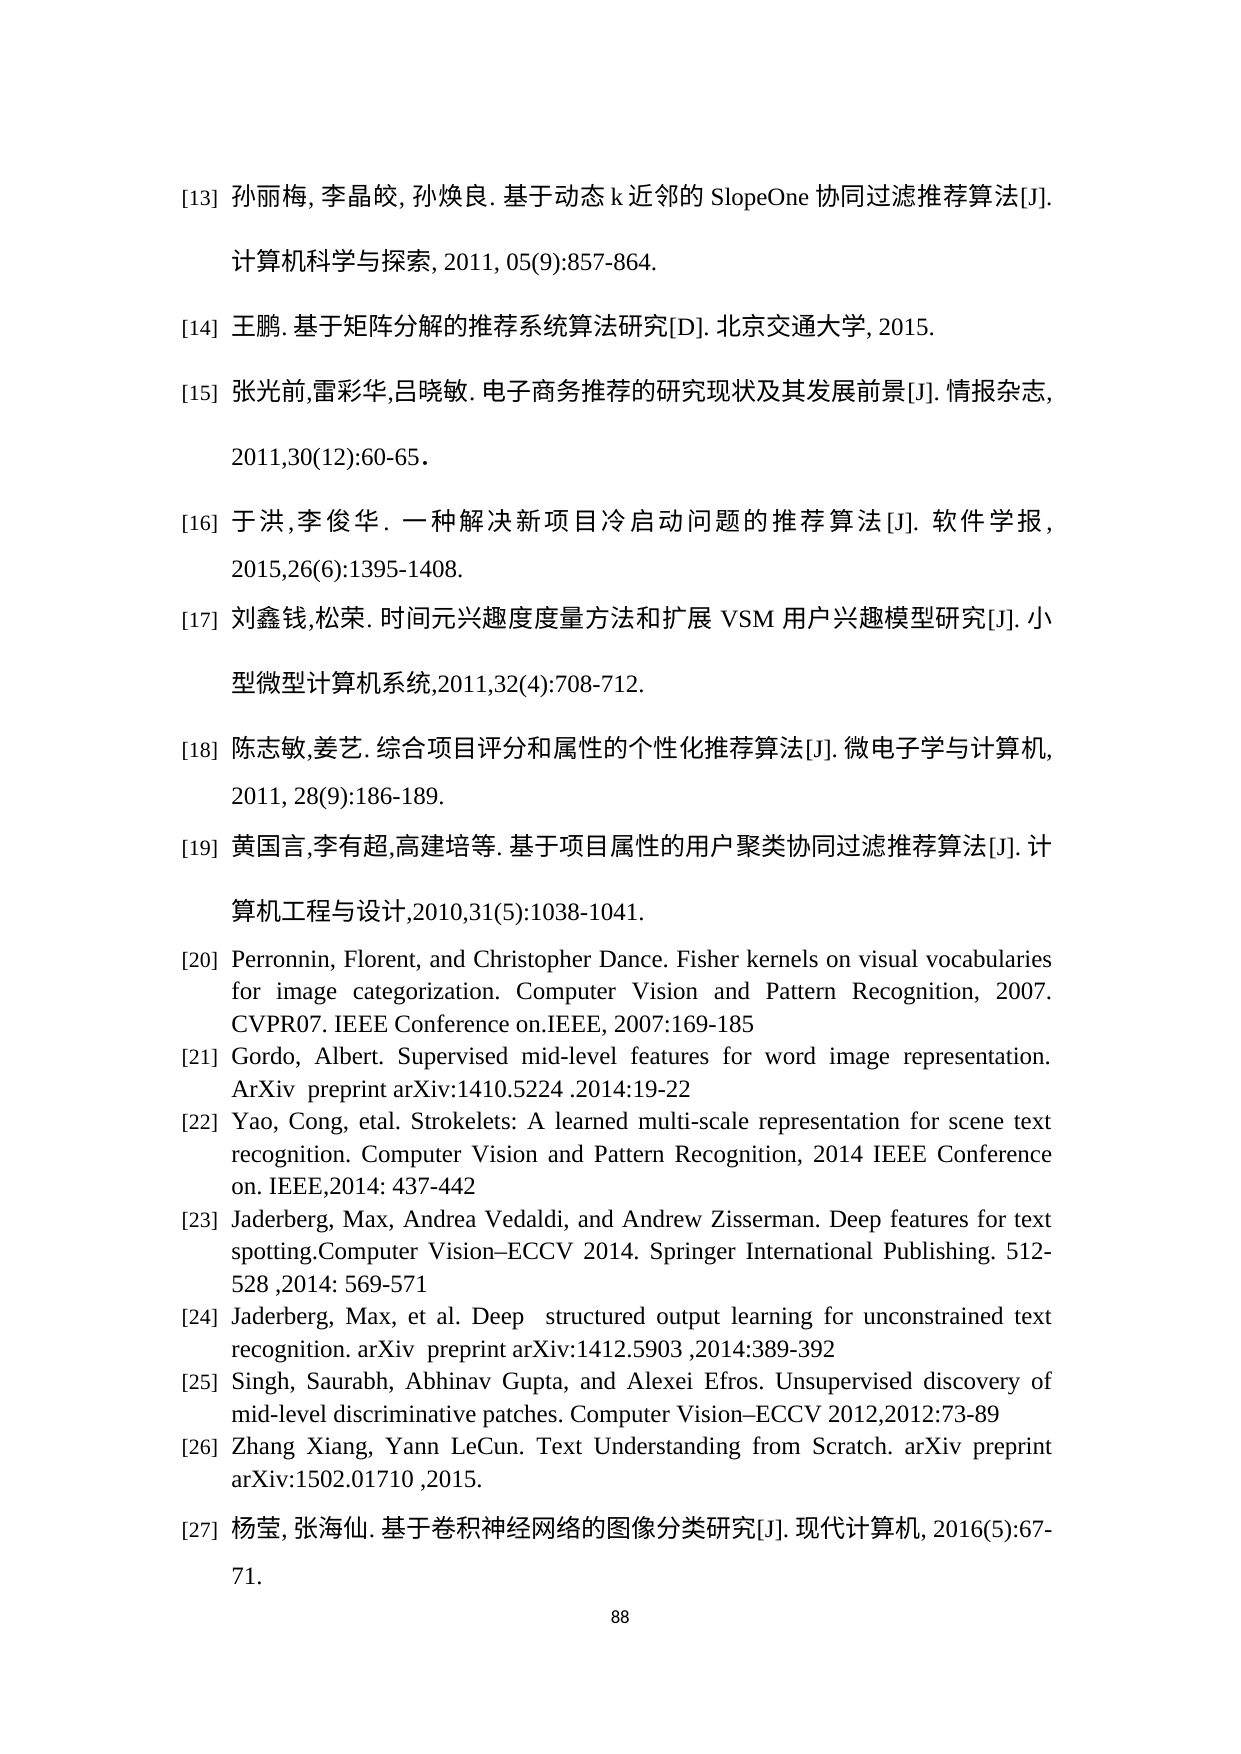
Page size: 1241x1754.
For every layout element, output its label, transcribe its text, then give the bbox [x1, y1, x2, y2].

text 张光前,雷彩华,吕晓敏. 电子商务推荐的研究现状及其发展前景[J]. 情报杂志, 2011,30(12):60-65． [229, 357, 1053, 487]
text 陈志敏,姜艺. 综合项目评分和属性的个性化推荐算法[J]. 微电子学与计算机, 2011, 28(9):186-189. [229, 714, 1053, 812]
text Gordo, Albert. Supervised mid-level features for word image representation. ArXiv preprint arXiv:1410.5224 .2014:19-22 [229, 1039, 1053, 1104]
text 杨莹, 张海仙. 基于卷积神经网络的图像分类研究[J]. 现代计算机, 2016(5):67-71. [229, 1494, 1053, 1592]
text Jaderberg, Max, Andrea Vedaldi, and Andrew Zisserman. Deep features for text spotting.Computer Vision–ECCV 2014. Springer International Publishing. 512-528 ,2014: 569-571 [229, 1202, 1053, 1299]
text Yao, Cong, etal. Strokelets: A learned multi-scale representation for scene text recognition. Computer Vision and Pattern Recognition, 2014 IEEE Conference on. IEEE,2014: 437-442 [229, 1104, 1053, 1202]
text Zhang Xiang, Yann LeCun. Text Understanding from Scratch. arXiv preprint arXiv:1502.01710 ,2015. [229, 1429, 1053, 1494]
text 黄国言,李有超,高建培等. 基于项目属性的用户聚类协同过滤推荐算法[J]. 计算机工程与设计,2010,31(5):1038-1041. [229, 812, 1053, 942]
text Perronnin, Florent, and Christopher Dance. Fisher kernels on visual vocabularies for image categorization. Computer Vision and Pattern Recognition, 2007. CVPR07. IEEE Conference on.IEEE, 2007:169-185 [229, 942, 1053, 1039]
text 孙丽梅, 李晶皎, 孙焕良. 基于动态k近邻的SlopeOne协同过滤推荐算法[J]. 计算机科学与探索, 2011, 05(9):857-864. [229, 162, 1053, 292]
text 王鹏. 基于矩阵分解的推荐系统算法研究[D]. 北京交通大学, 2015. [229, 292, 1053, 357]
text 刘鑫钱,松荣. 时间元兴趣度度量方法和扩展 VSM 用户兴趣模型研究[J]. 小型微型计算机系统,2011,32(4):708-712. [229, 584, 1053, 714]
text Jaderberg, Max, et al. Deep structured output learning for unconstrained text recognition. arXiv preprint arXiv:1412.5903 ,2014:389-392 [229, 1299, 1053, 1364]
text 于洪,李俊华. 一种解决新项目冷启动问题的推荐算法[J]. 软件学报, 2015,26(6):1395-1408. [229, 487, 1053, 584]
text Singh, Saurabh, Abhinav Gupta, and Alexei Efros. Unsupervised discovery of mid-level discriminative patches. Computer Vision–ECCV 2012,2012:73-89 [229, 1364, 1053, 1429]
